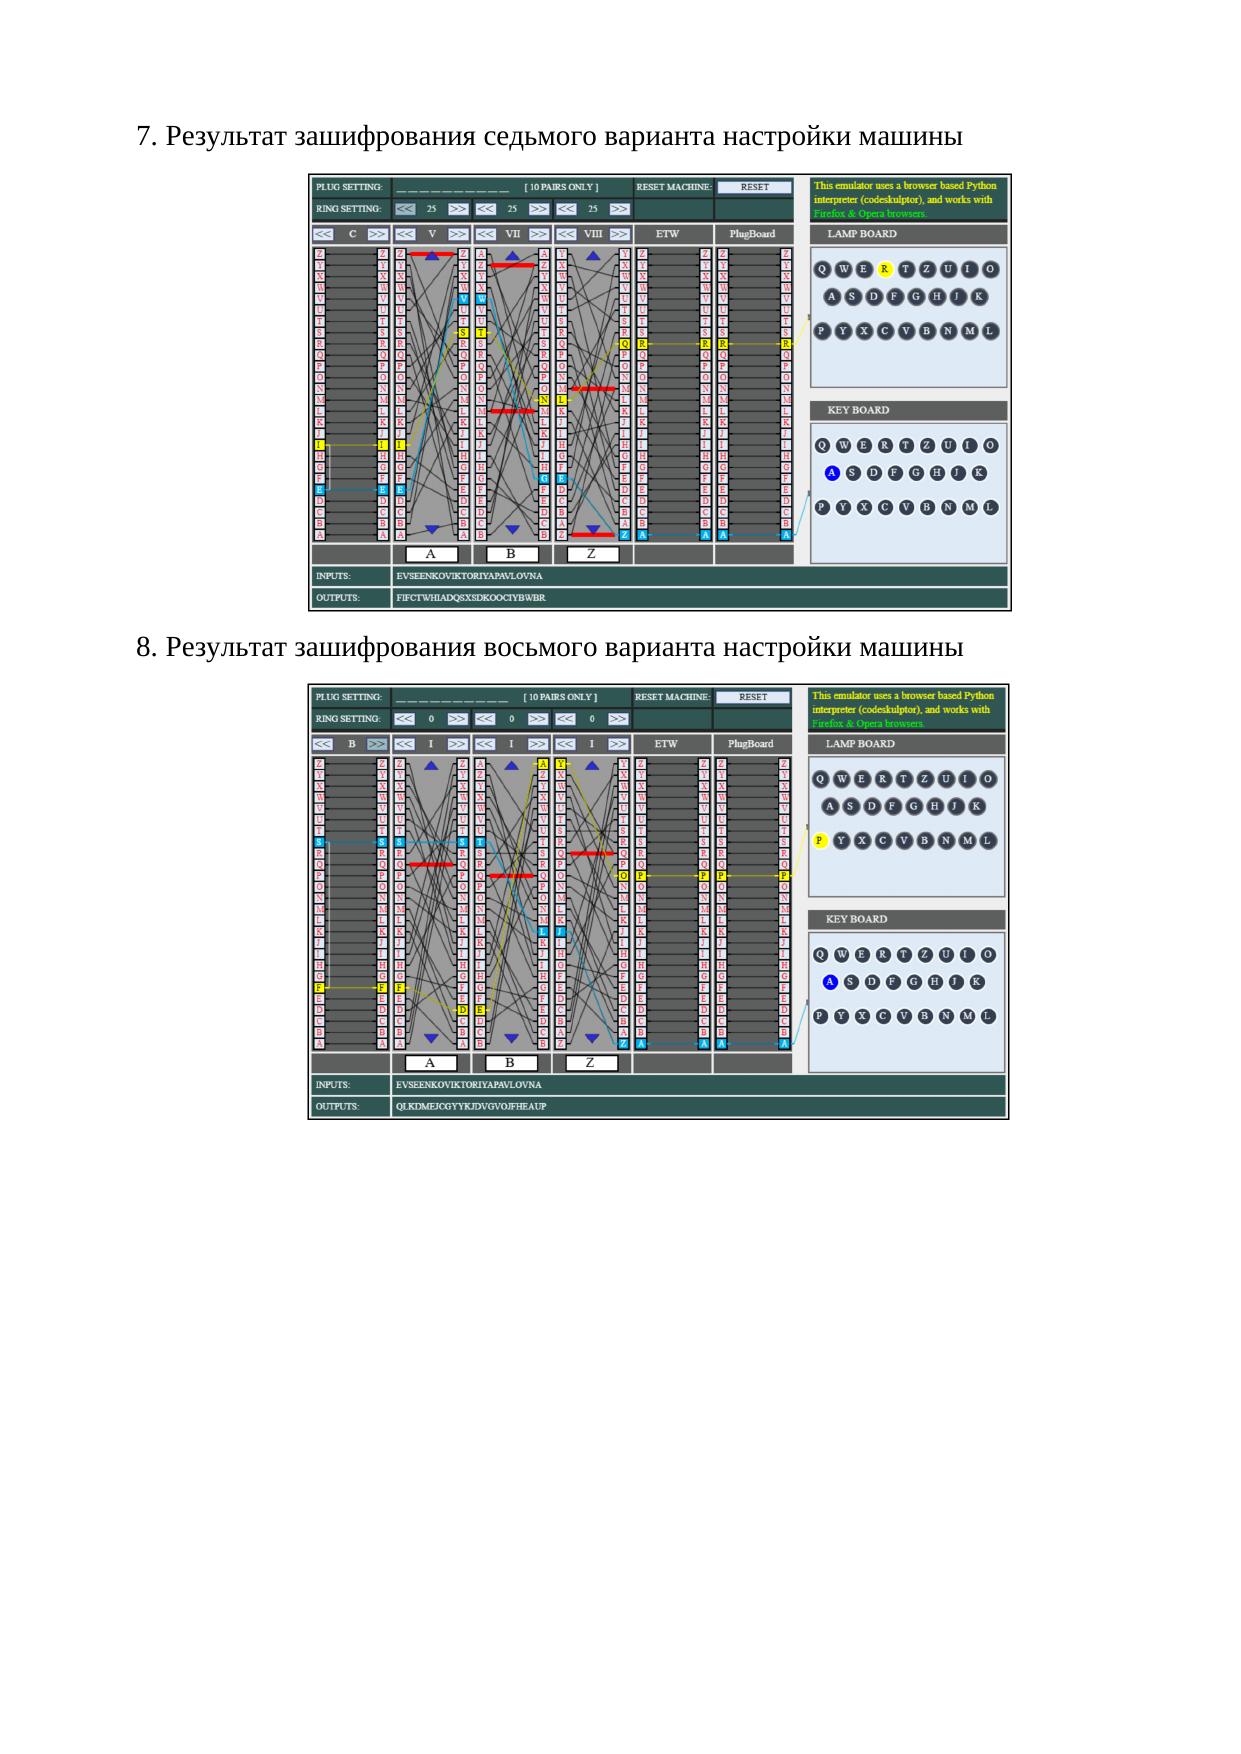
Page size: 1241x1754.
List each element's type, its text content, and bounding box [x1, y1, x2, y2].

picture [304, 679, 1013, 1123]
list Результат зашифрования восьмого варианта настройки машины [136, 629, 1181, 663]
picture [303, 168, 1014, 613]
list Результат зашифрования седьмого варианта настройки машины [136, 118, 1181, 152]
